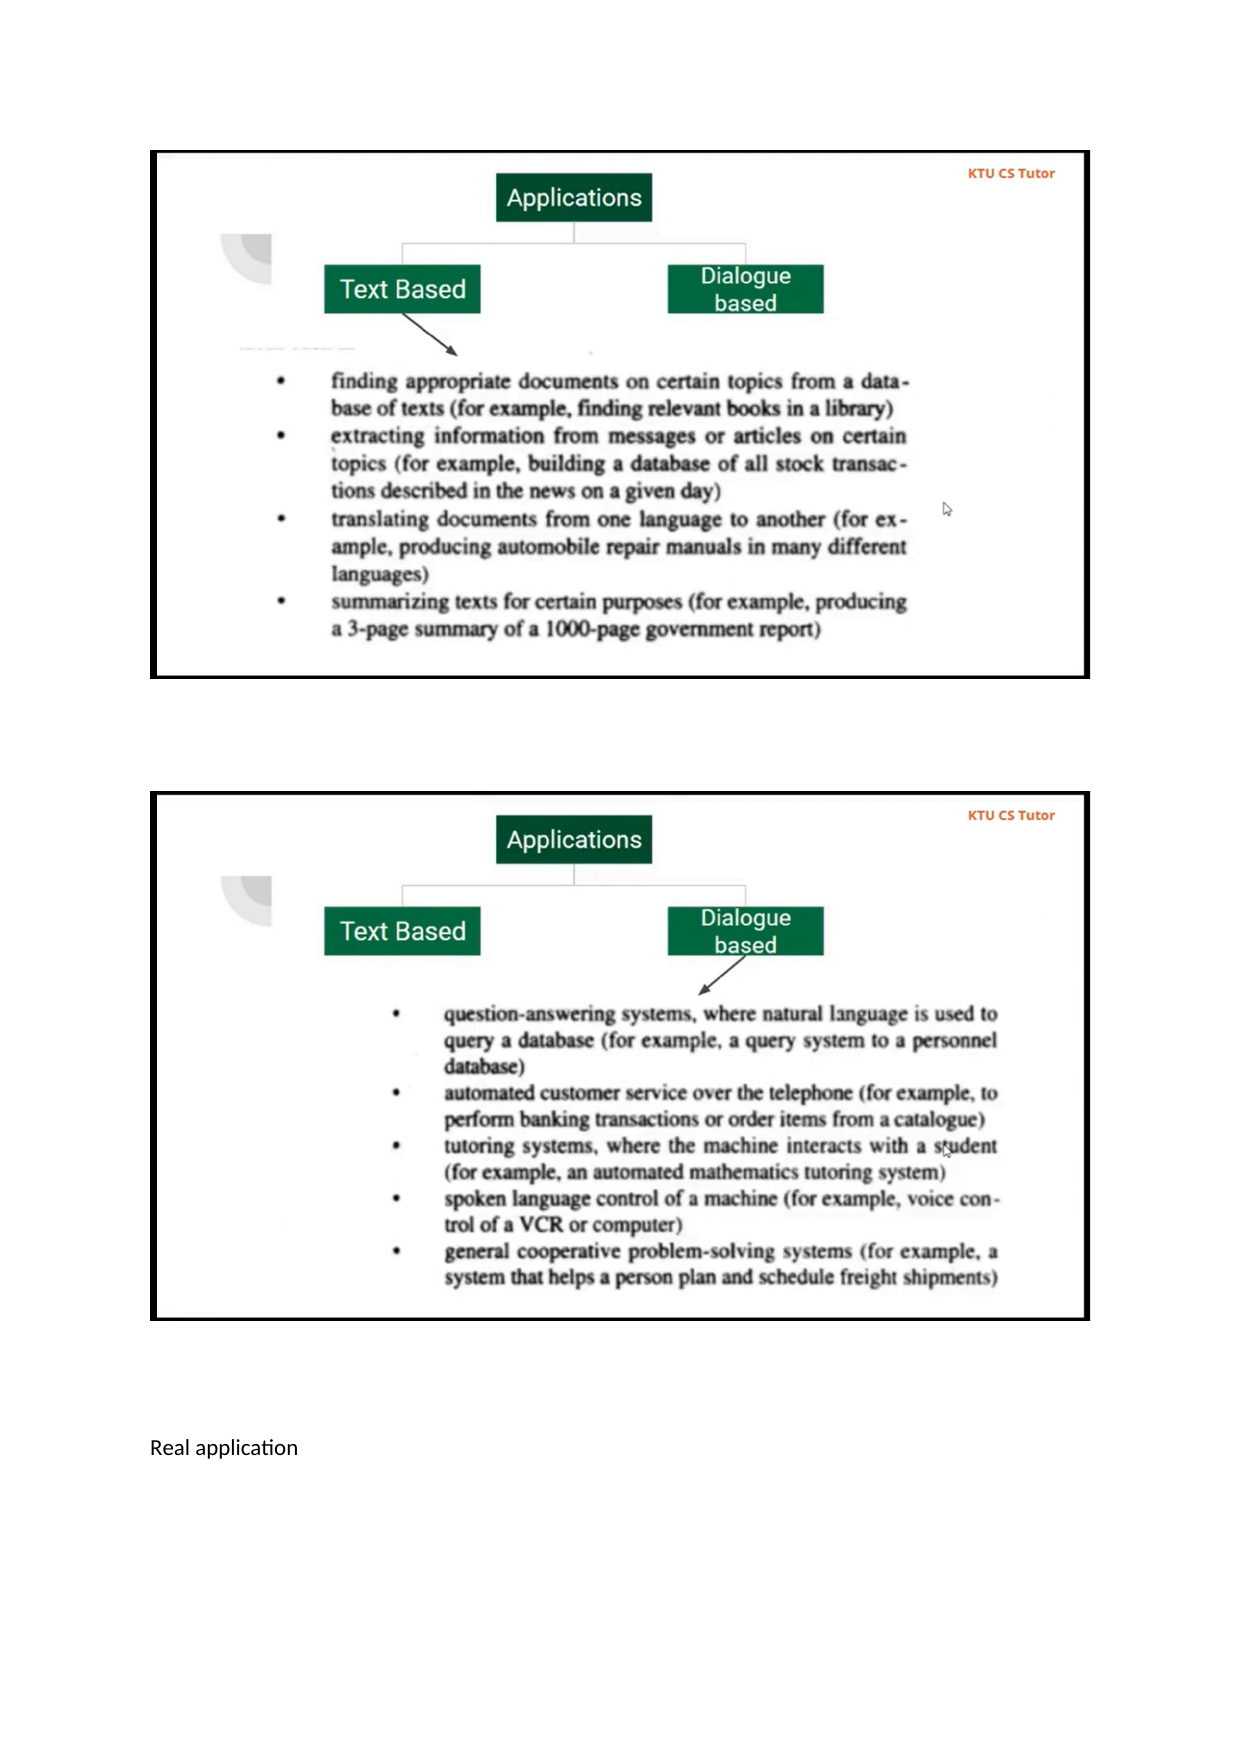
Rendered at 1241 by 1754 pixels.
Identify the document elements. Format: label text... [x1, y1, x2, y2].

picture [150, 150, 1091, 679]
picture [150, 791, 1091, 1321]
text Real application [150, 1433, 1090, 1461]
